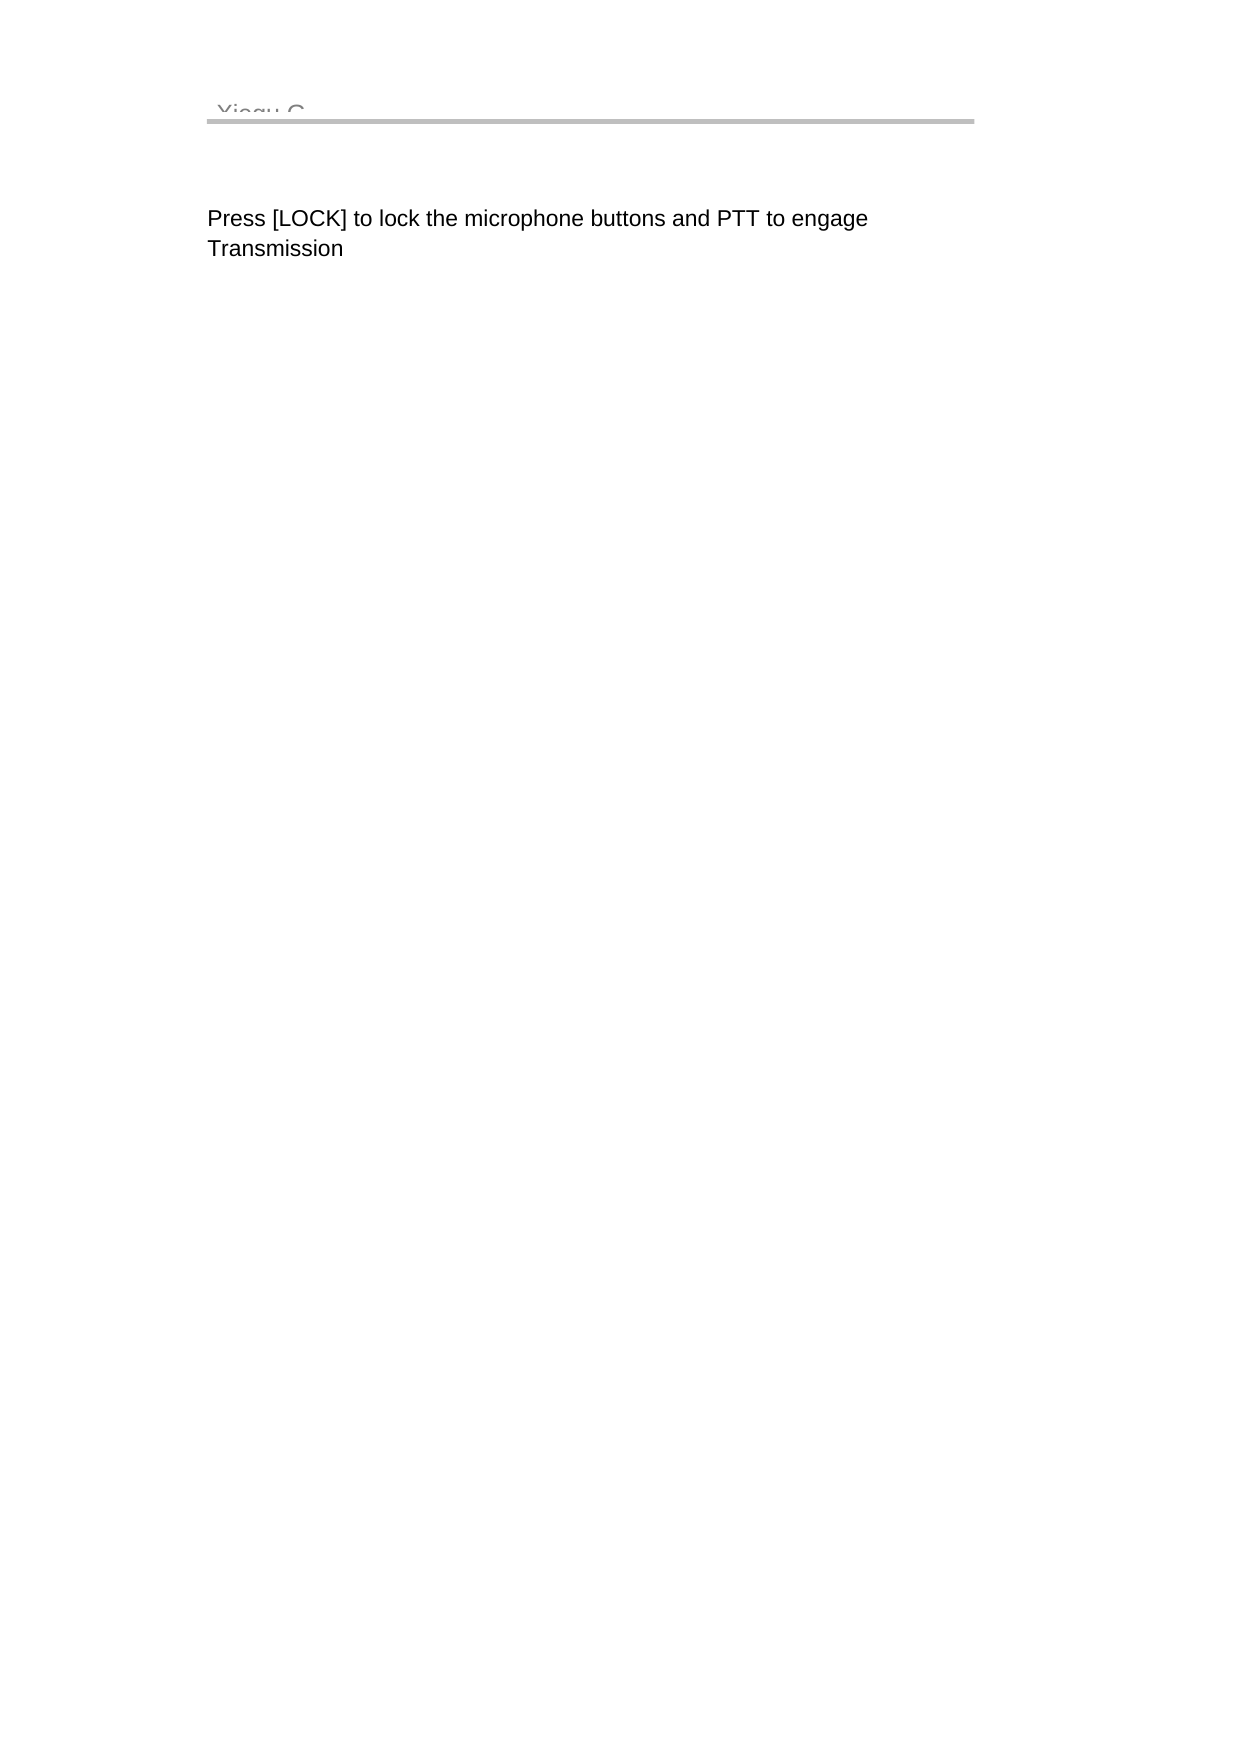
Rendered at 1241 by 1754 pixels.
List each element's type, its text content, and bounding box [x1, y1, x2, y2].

text Press [LOCK] to lock the microphone buttons and PTT to engage Transmission [207, 205, 871, 261]
